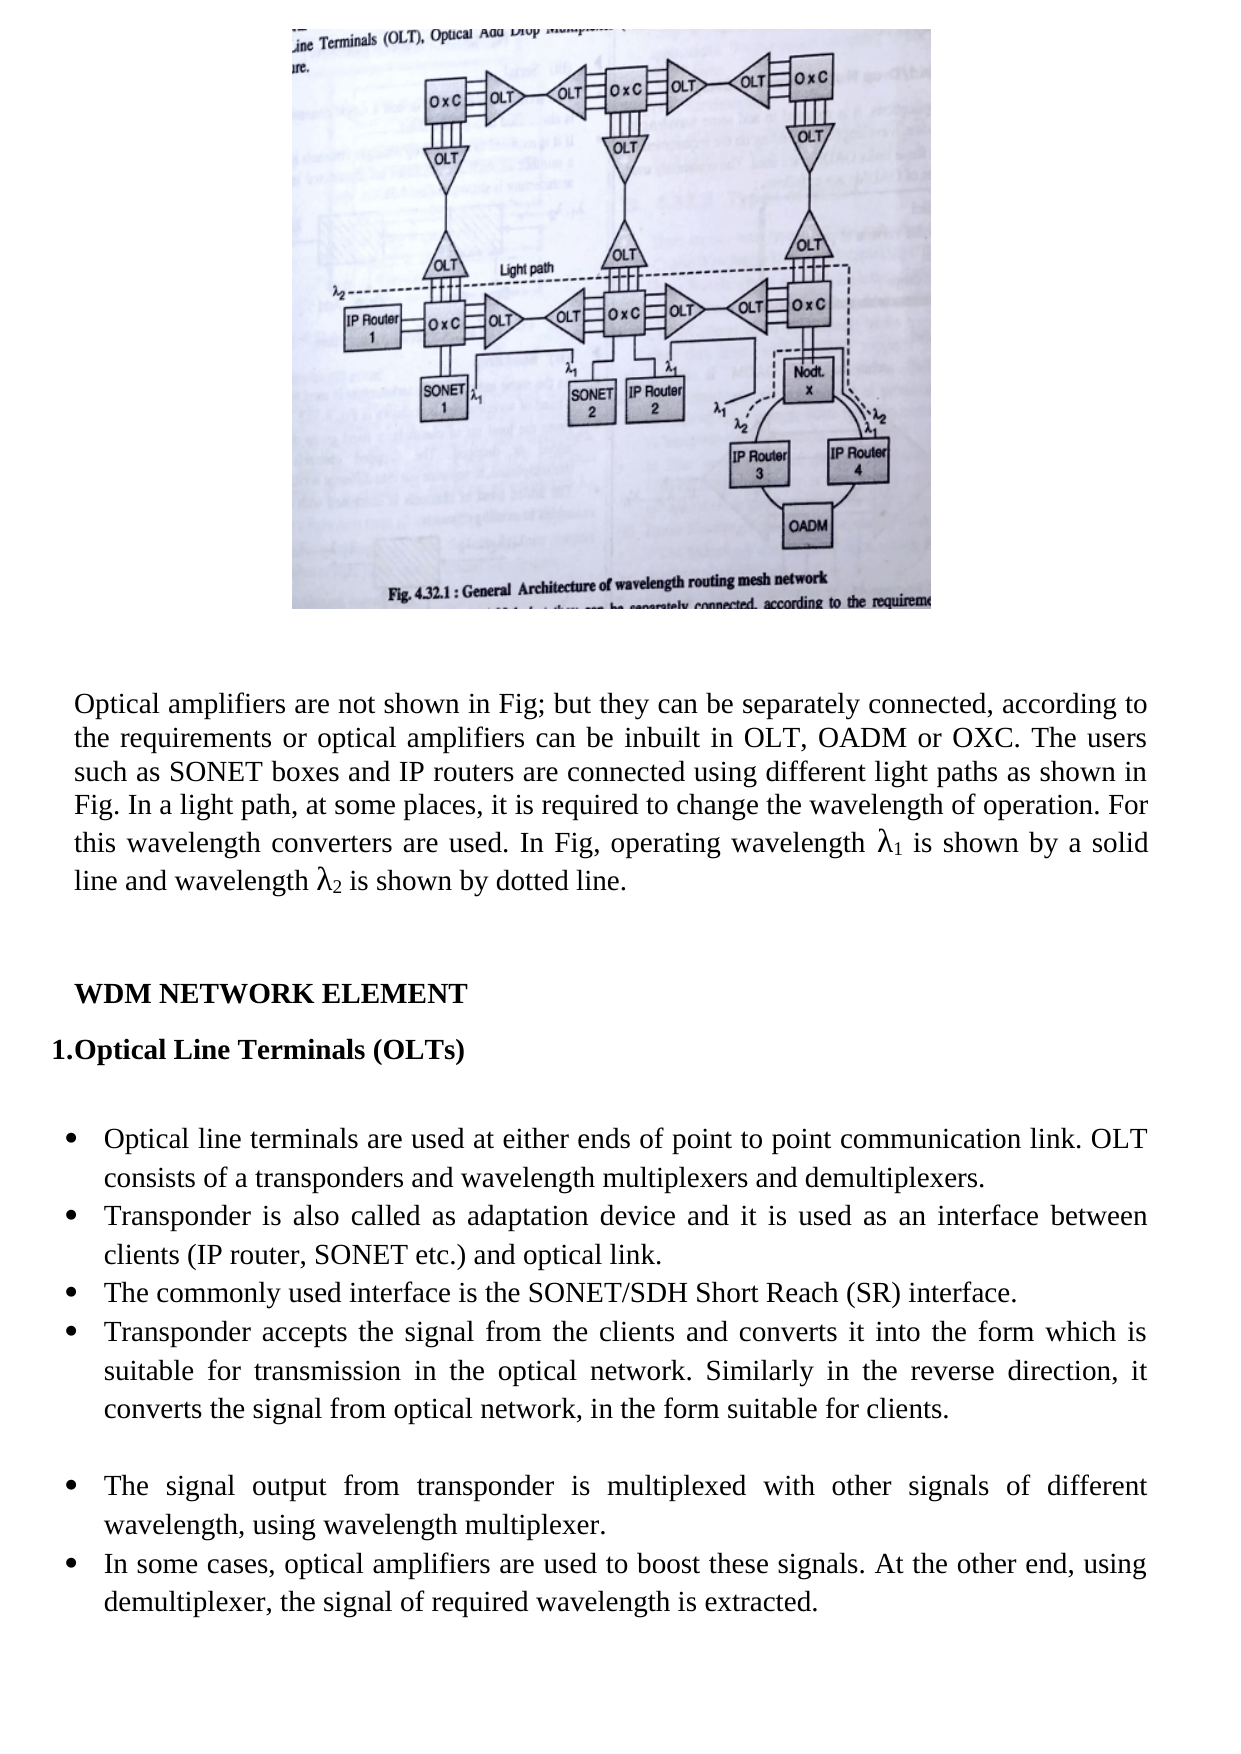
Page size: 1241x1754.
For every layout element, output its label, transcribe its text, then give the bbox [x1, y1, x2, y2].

list The commonly used interface is the SONET/SDH Short Reach (SR) interface. [66, 1276, 1149, 1309]
list Transponder accepts the signal from the clients and converts it into the form which is suitable for transmission in the optical network. Similarly in the reverse direction, it converts the signal from optical network, in the form suitable for clients. [66, 1314, 1149, 1425]
list In some cases, optical amplifiers are used to boost these signals. At the other end, using demultiplexer, the signal of required wavelength is extracted. [66, 1546, 1149, 1618]
picture [292, 29, 931, 609]
text Optical amplifiers are not shown in Fig; but they can be separately connected, according to the requirements or optical amplifiers can be inbuilt in OLT, OADM or OXC. The users such as SONET boxes and IP routers are connected using different light paths as shown in Fig. In a light path, at some places, it is required to change the wavelength of operation. For this wavelength converters are used. In Fig, operating wavelength λ1 is shown by a solid line and wavelength λ2 is shown by dotted line. [74, 687, 1149, 897]
text WDM NETWORK ELEMENT [74, 976, 1149, 1009]
list Optical Line Terminals (OLTs) [51, 1032, 1149, 1065]
list Transponder is also called as adaptation device and it is used as an interface between clients (IP router, SONET etc.) and optical link. [66, 1198, 1149, 1271]
list The signal output from transponder is multiplexed with other signals of different wavelength, using wavelength multiplexer. [66, 1468, 1149, 1541]
list Optical line terminals are used at either ends of point to point communication link. OLT consists of a transponders and wavelength multiplexers and demultiplexers. [66, 1121, 1149, 1193]
